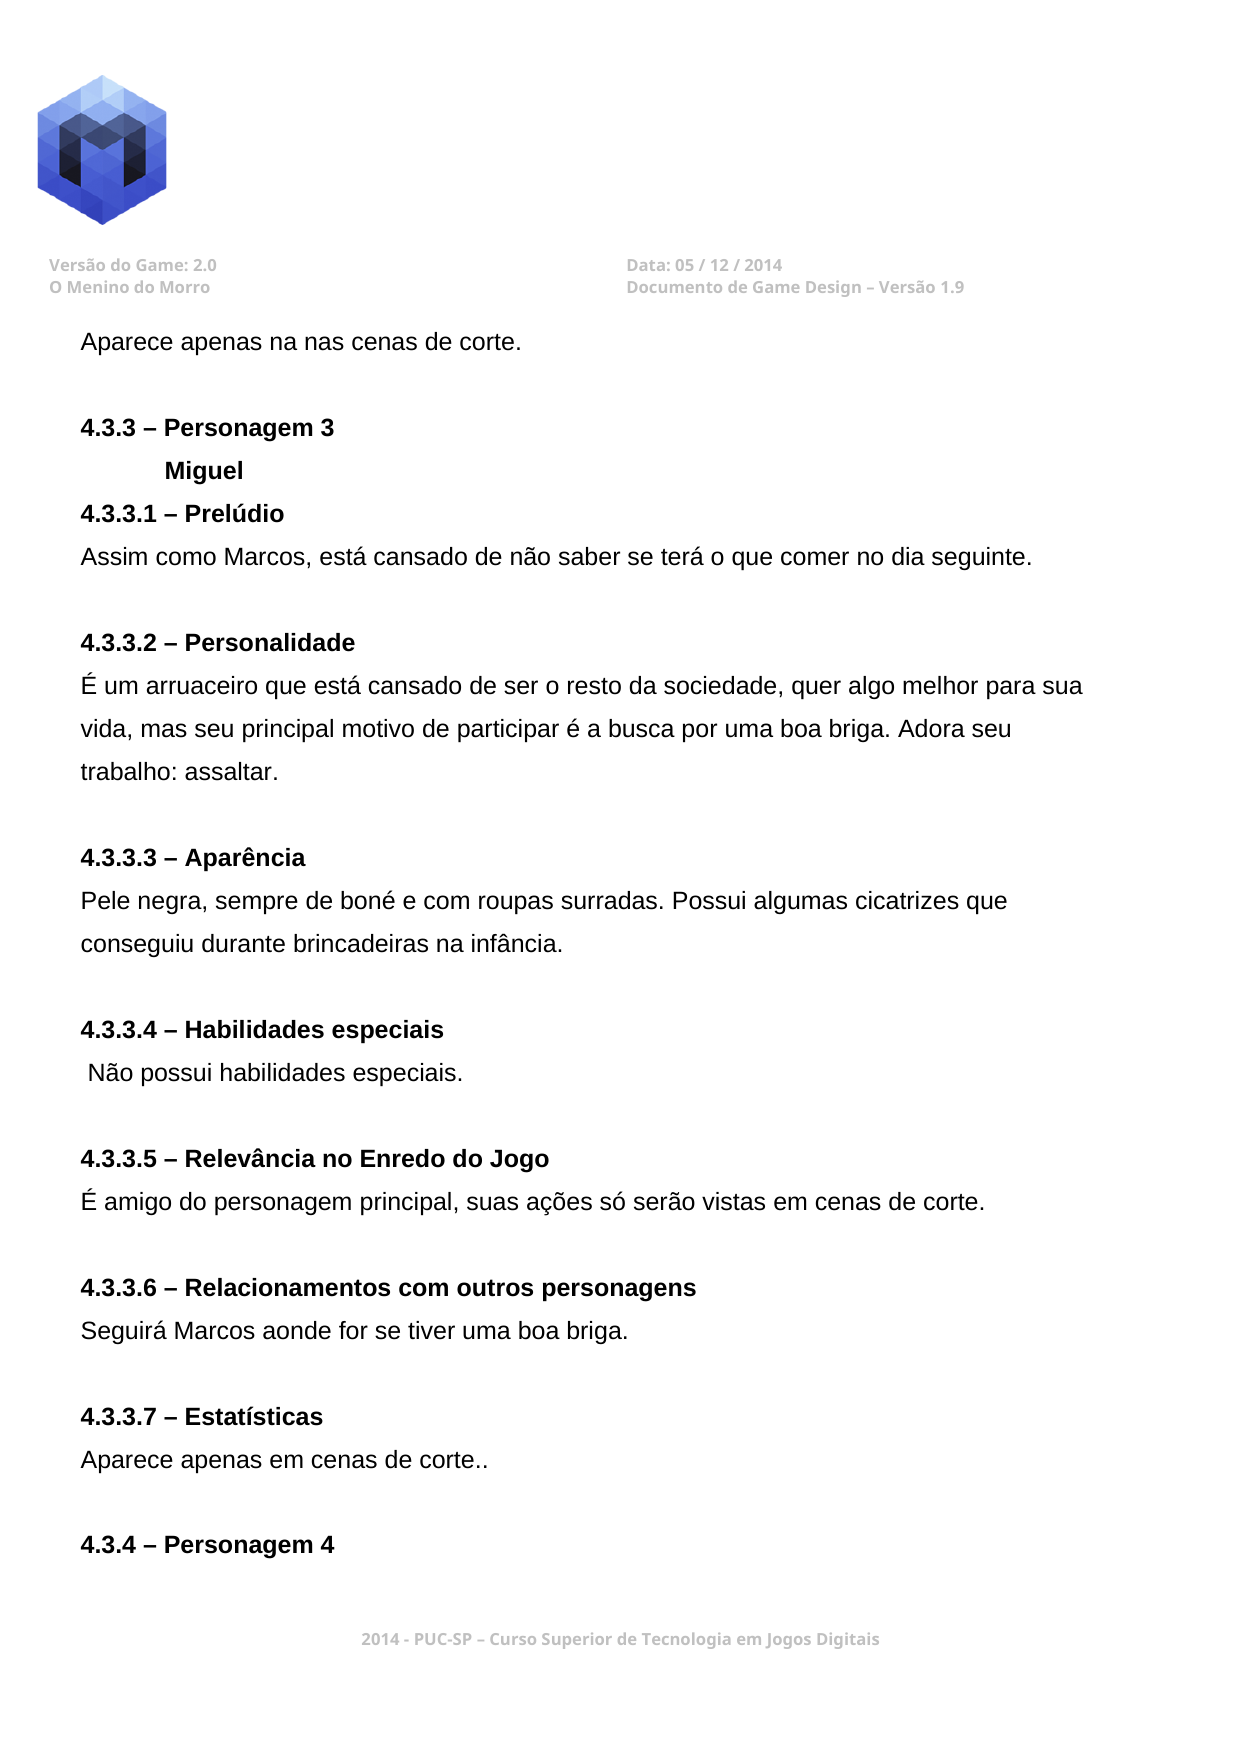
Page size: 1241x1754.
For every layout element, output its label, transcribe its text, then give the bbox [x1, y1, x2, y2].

picture [37, 75, 167, 225]
